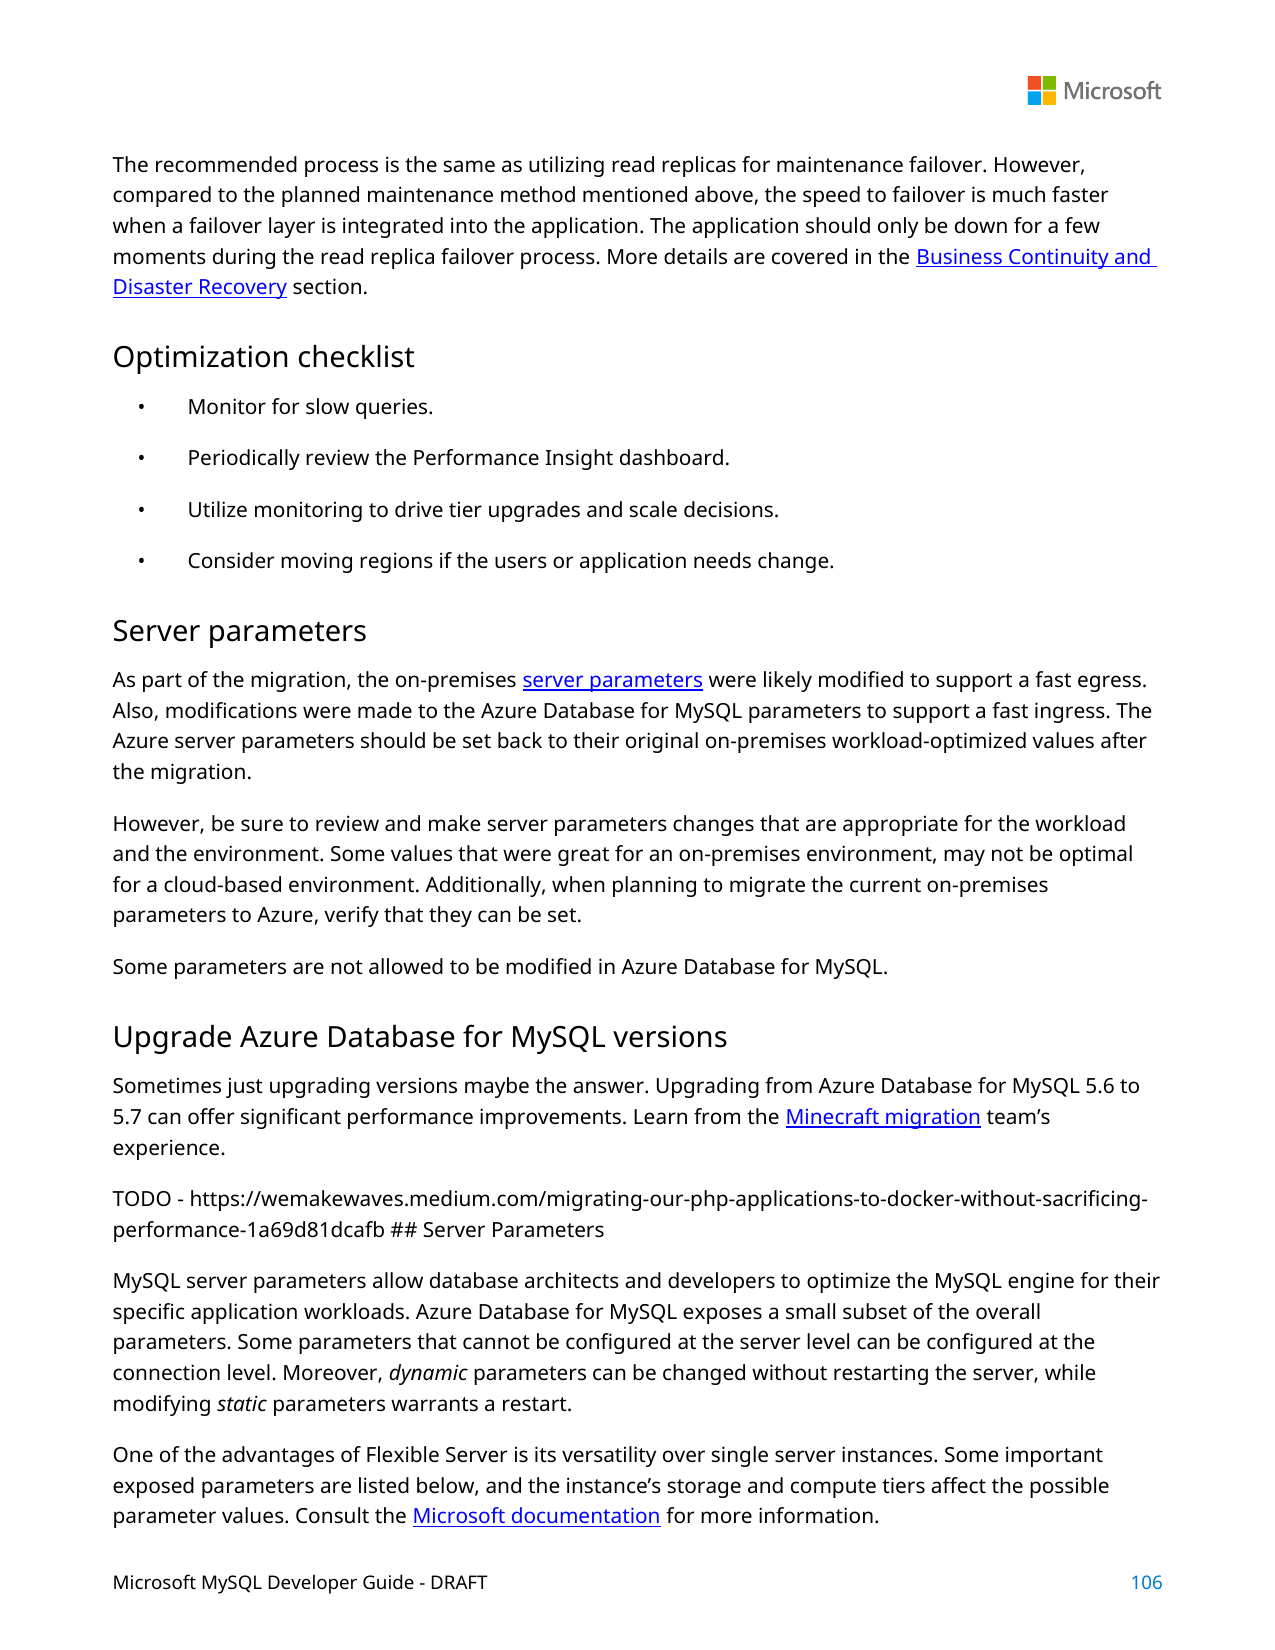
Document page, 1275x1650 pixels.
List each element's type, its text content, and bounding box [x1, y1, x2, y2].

text One of the advantages of Flexible Server is its versatility over single server instances. Some important exposed parameters are listed below, and the instance’s storage and compute tiers affect the possible parameter values. Consult the Microsoft documentation for more information. [112, 1440, 1162, 1530]
list Utilize monitoring to drive tier upgrades and scale decisions. [137, 495, 1162, 523]
subtitle Upgrade Azure Database for MySQL versions [112, 1016, 1162, 1056]
text MySQL server parameters allow database architects and developers to optimize the MySQL engine for their specific application workloads. Azure Database for MySQL exposes a small subset of the overall parameters. Some parameters that cannot be configured at the server level can be configured at the connection level. Moreover, dynamic parameters can be changed without restarting the server, while modifying static parameters warrants a restart. [112, 1266, 1162, 1417]
subtitle Optimization checklist [112, 336, 1162, 376]
text Sometimes just upgrading versions maybe the answer. Upgrading from Azure Database for MySQL 5.6 to 5.7 can offer significant performance improvements. Learn from the Minecraft migration team’s experience. [112, 1071, 1162, 1161]
list Monitor for slow queries. [137, 392, 1162, 420]
text However, be sure to review and make server parameters changes that are appropriate for the workload and the environment. Some values that were great for an on-premises environment, may not be optimal for a cloud-based environment. Additionally, when planning to migrate the current on-premises parameters to Azure, verify that they can be set. [112, 809, 1162, 929]
text As part of the migration, the on-premises server parameters were likely modified to support a fast egress. Also, modifications were made to the Azure Database for MySQL parameters to support a fast ingress. The Azure server parameters should be set back to their original on-premises workload-optimized values after the migration. [112, 665, 1162, 786]
text TODO - https://wemakewaves.medium.com/migrating-our-php-applications-to-docker-without-sacrificing-performance-1a69d81dcafb ## Server Parameters [112, 1184, 1162, 1243]
picture [1026, 75, 1163, 107]
list Periodically review the Performance Insight dashboard. [137, 443, 1162, 472]
list Consider moving regions if the users or application needs change. [137, 546, 1162, 574]
text Some parameters are not allowed to be modified in Azure Database for MySQL. [112, 952, 1162, 981]
subtitle Server parameters [112, 610, 1162, 650]
text The recommended process is the same as utilizing read replicas for maintenance failover. However, compared to the planned maintenance method mentioned above, the speed to failover is much faster when a failover layer is integrated into the application. The application should only be down for a few moments during the read replica failover process. More details are covered in the Business Continuity and Disaster Recovery section. [112, 150, 1162, 301]
